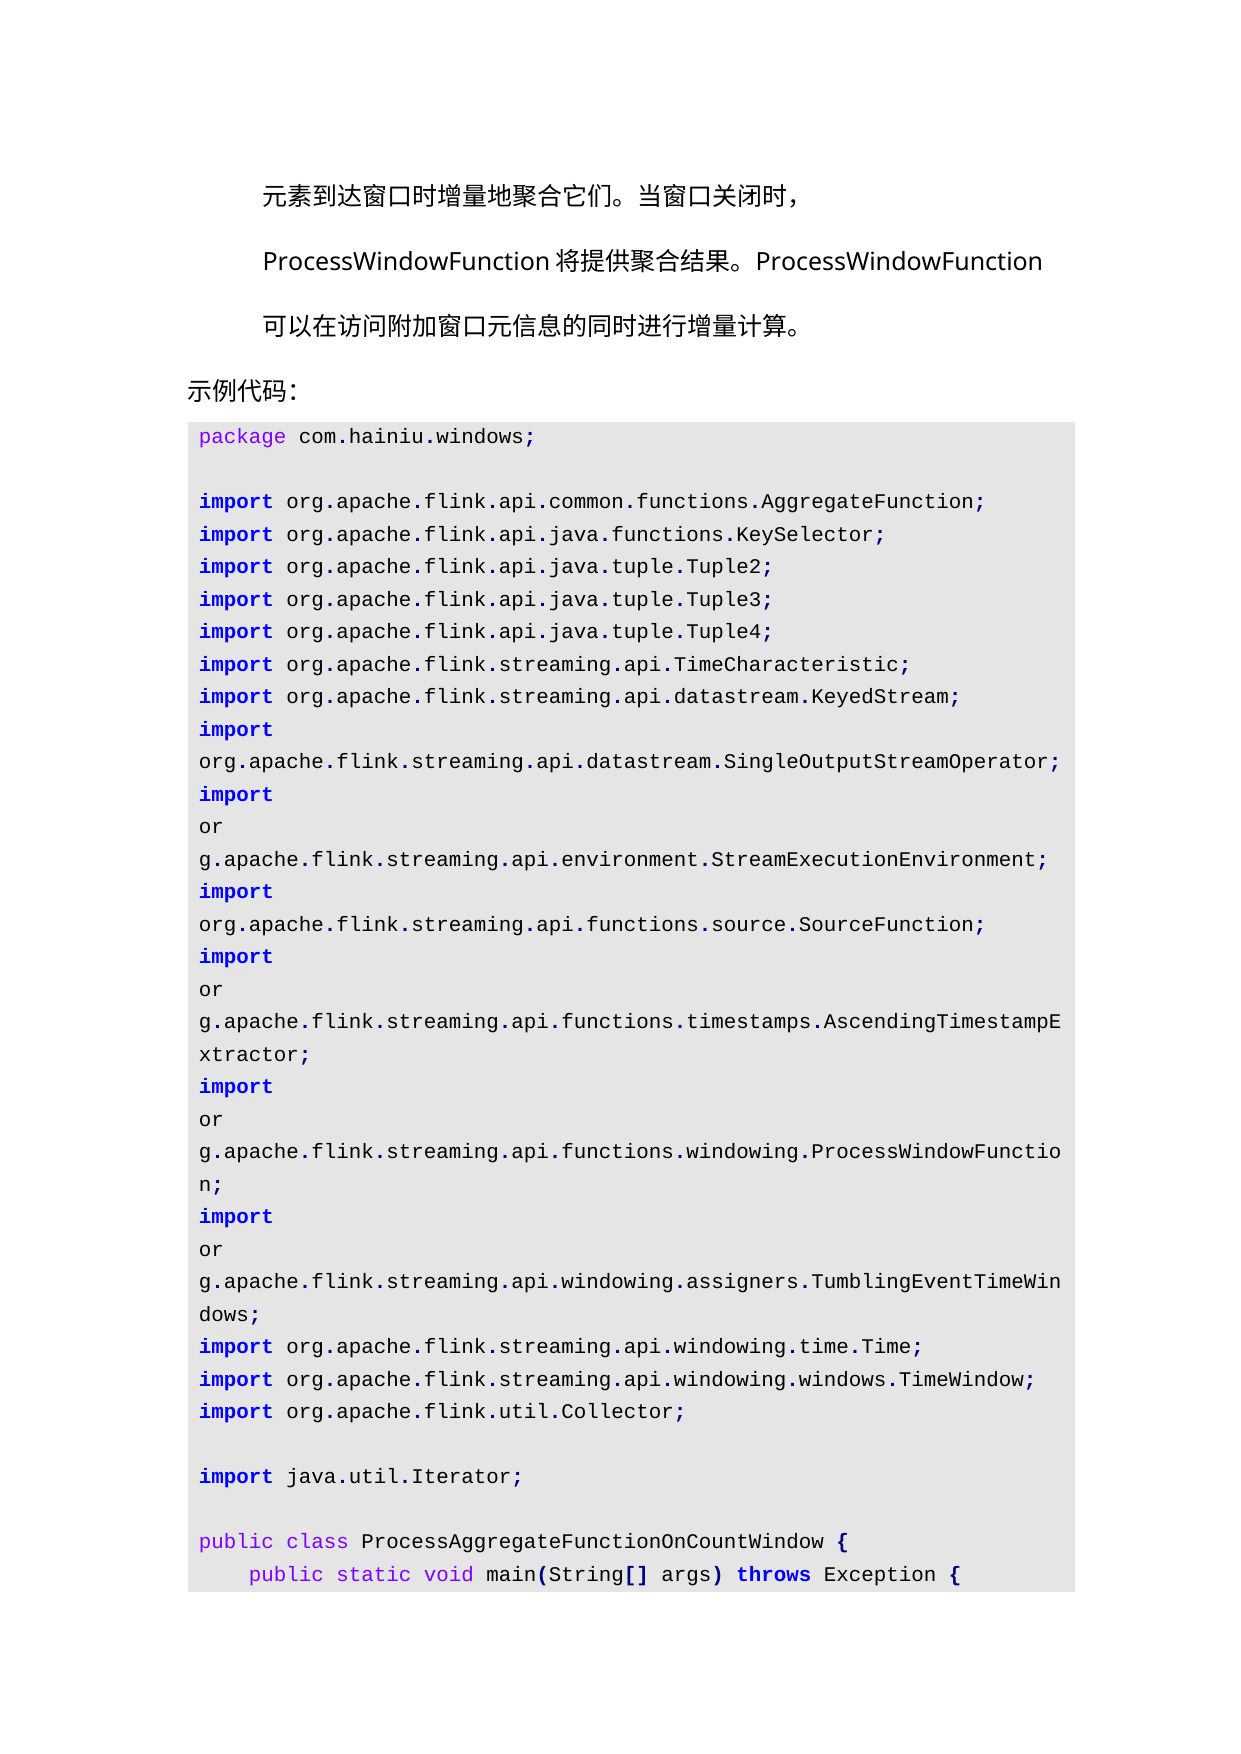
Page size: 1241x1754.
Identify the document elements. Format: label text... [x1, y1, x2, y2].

text 示例代码： [187, 357, 1053, 422]
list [225, 162, 1053, 357]
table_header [188, 422, 1075, 1592]
